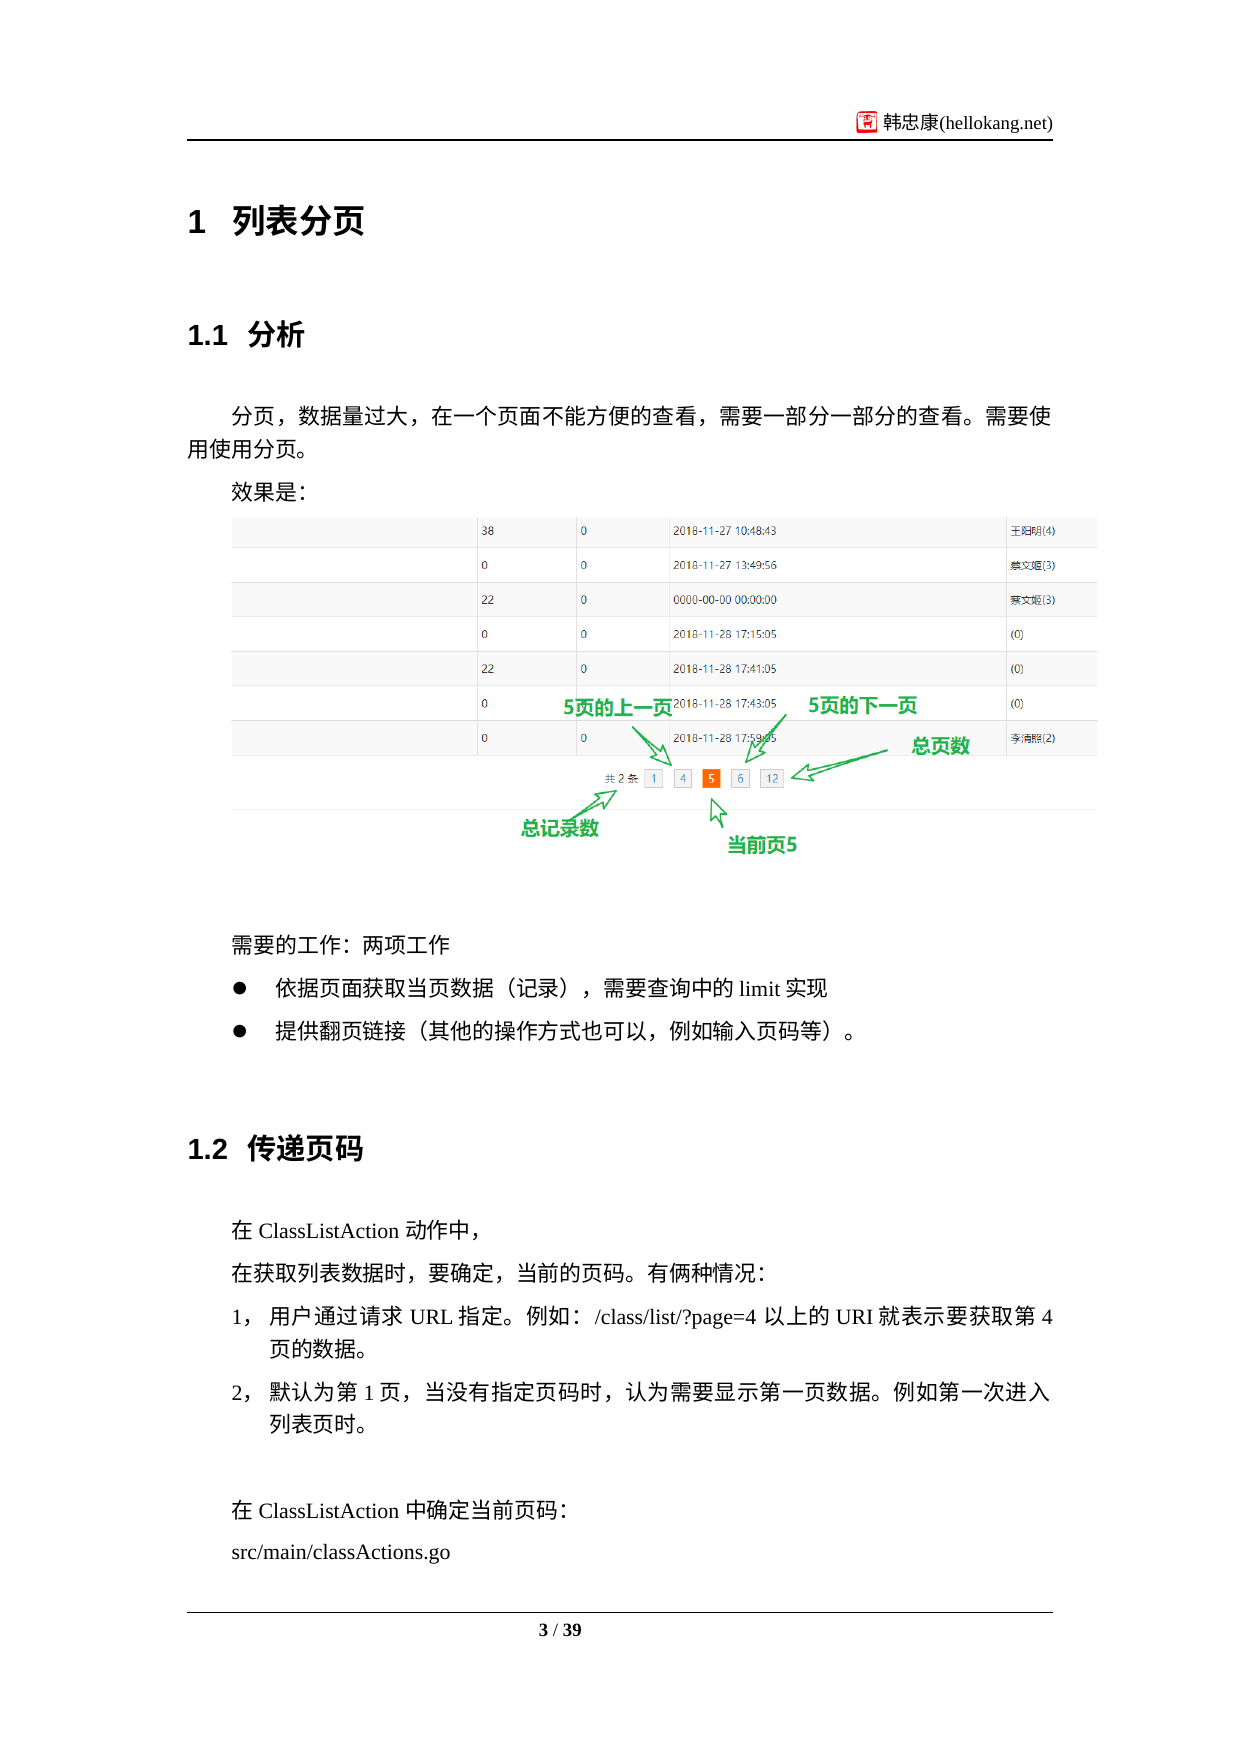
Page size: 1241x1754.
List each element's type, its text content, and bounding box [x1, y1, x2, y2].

list 依据页面获取当页数据（记录），需要查询中的limit实现 [231, 971, 1053, 1003]
subtitle 列表分页 [187, 186, 1053, 251]
text 效果是： [187, 474, 1053, 507]
text 分页，数据量过大，在一个页面不能方便的查看，需要一部分一部分的查看。需要使用使用分页。 [187, 399, 1053, 464]
text src/main/classActions.go [187, 1535, 1053, 1568]
subtitle 分析 [187, 300, 1053, 365]
picture [231, 517, 1098, 864]
list 提供翻页链接（其他的操作方式也可以，例如输入页码等）。 [231, 1014, 1053, 1046]
list 用户通过请求URL指定。例如：/class/list/?page=4 以上的URI就表示要获取第4页的数据。 [231, 1299, 1053, 1364]
picture [856, 111, 878, 133]
text 在获取列表数据时，要确定，当前的页码。有俩种情况： [187, 1256, 1053, 1288]
subtitle 传递页码 [187, 1114, 1053, 1179]
text 需要的工作：两项工作 [187, 928, 1053, 961]
text 在 ClassListAction 中确定当前页码： [187, 1492, 1053, 1525]
list 默认为第1页，当没有指定页码时，认为需要显示第一页数据。例如第一次进入列表页时。 [231, 1374, 1053, 1439]
text 在 ClassListAction 动作中， [187, 1213, 1053, 1245]
